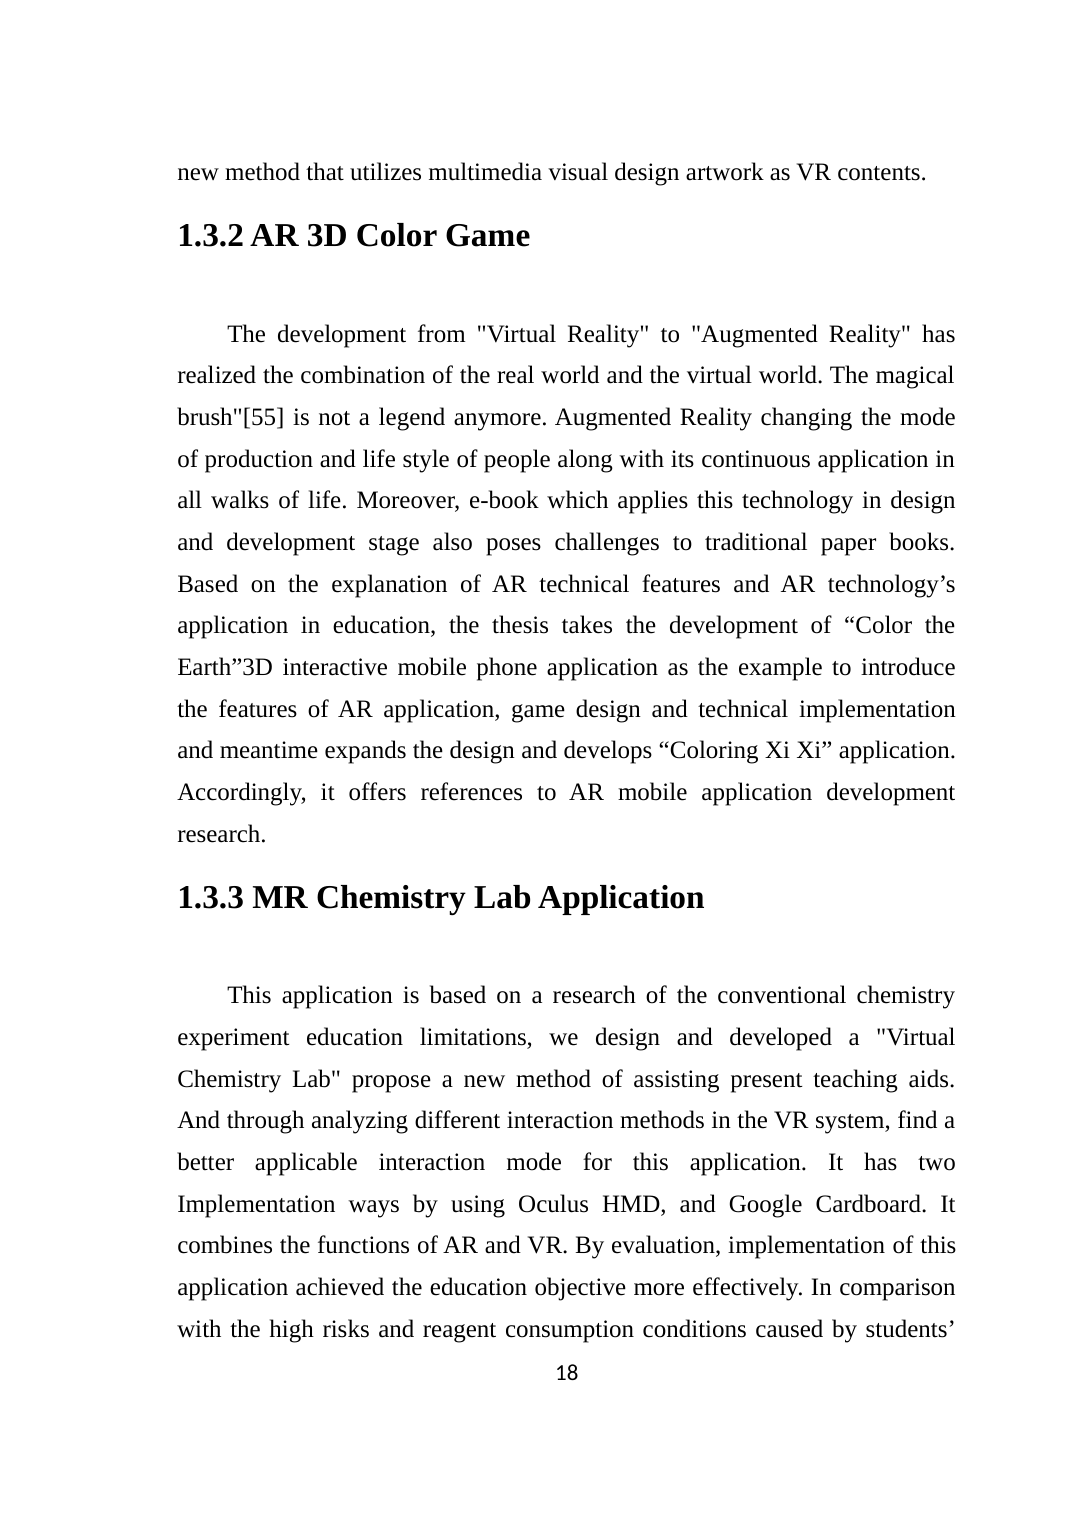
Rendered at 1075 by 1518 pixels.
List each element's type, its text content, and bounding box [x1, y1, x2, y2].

text The development from "Virtual Reality" to "Augmented Reality" has realized the combination of the real world and the virtual world. The magical brush"[55] is not a legend anymore. Augmented Reality changing the mode of production and life style of people along with its continuous application in all walks of life. Moreover, e-book which applies this technology in design and development stage also poses challenges to traditional paper books. Based on the explanation of AR technical features and AR technology’s application in education, the thesis takes the development of “Color the Earth”3D interactive mobile phone application as the example to introduce the features of AR application, game design and technical implementation and meantime expands the design and develops “Coloring Xi Xi” application. Accordingly, it offers references to AR mobile application development research. [177, 309, 956, 850]
text 1.3.2 AR 3D Color Game [177, 216, 956, 254]
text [177, 970, 956, 1345]
text 1.3.3 MR Chemistry Lab Application [177, 877, 956, 916]
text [177, 147, 956, 189]
